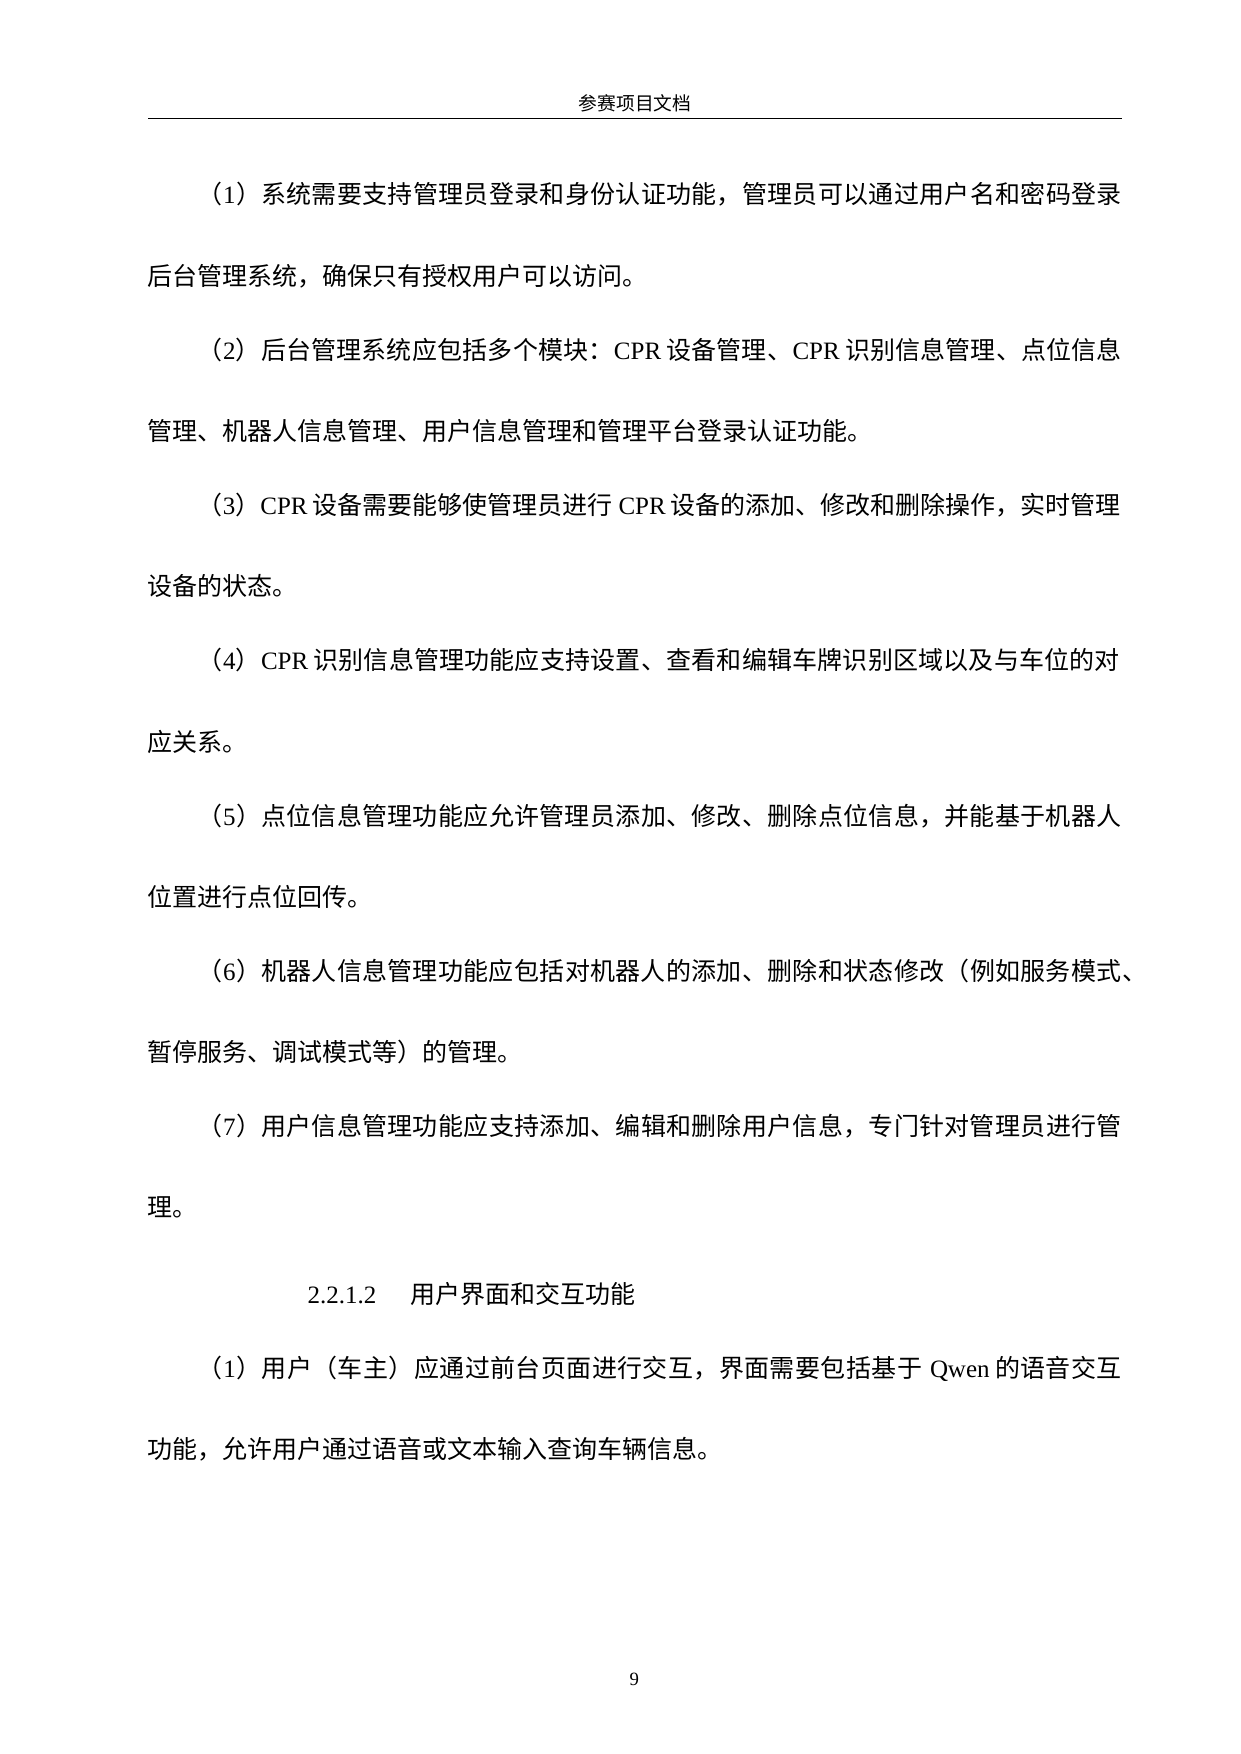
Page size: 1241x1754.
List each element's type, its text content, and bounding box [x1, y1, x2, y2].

text （1）系统需要支持管理员登录和身份认证功能，管理员可以通过用户名和密码登录后台管理系统，确保只有授权用户可以访问。 [148, 160, 1122, 307]
text （5）点位信息管理功能应允许管理员添加、修改、删除点位信息，并能基于机器人位置进行点位回传。 [148, 782, 1122, 928]
text （4）CPR识别信息管理功能应支持设置、查看和编辑车牌识别区域以及与车位的对应关系。 [148, 626, 1122, 773]
text （6）机器人信息管理功能应包括对机器人的添加、删除和状态修改（例如服务模式、暂停服务、调试模式等）的管理。 [148, 937, 1122, 1083]
text （3）CPR设备需要能够使管理员进行CPR设备的添加、修改和删除操作，实时管理设备的状态。 [148, 471, 1122, 617]
text （2）后台管理系统应包括多个模块：CPR设备管理、CPR识别信息管理、点位信息管理、机器人信息管理、用户信息管理和管理平台登录认证功能。 [148, 316, 1122, 462]
subtitle 用户界面和交互功能 [198, 1260, 1097, 1325]
text （1）用户（车主）应通过前台页面进行交互，界面需要包括基于Qwen的语音交互功能，允许用户通过语音或文本输入查询车辆信息。 [148, 1334, 1122, 1480]
text （7）用户信息管理功能应支持添加、编辑和删除用户信息，专门针对管理员进行管理。 [148, 1092, 1122, 1238]
